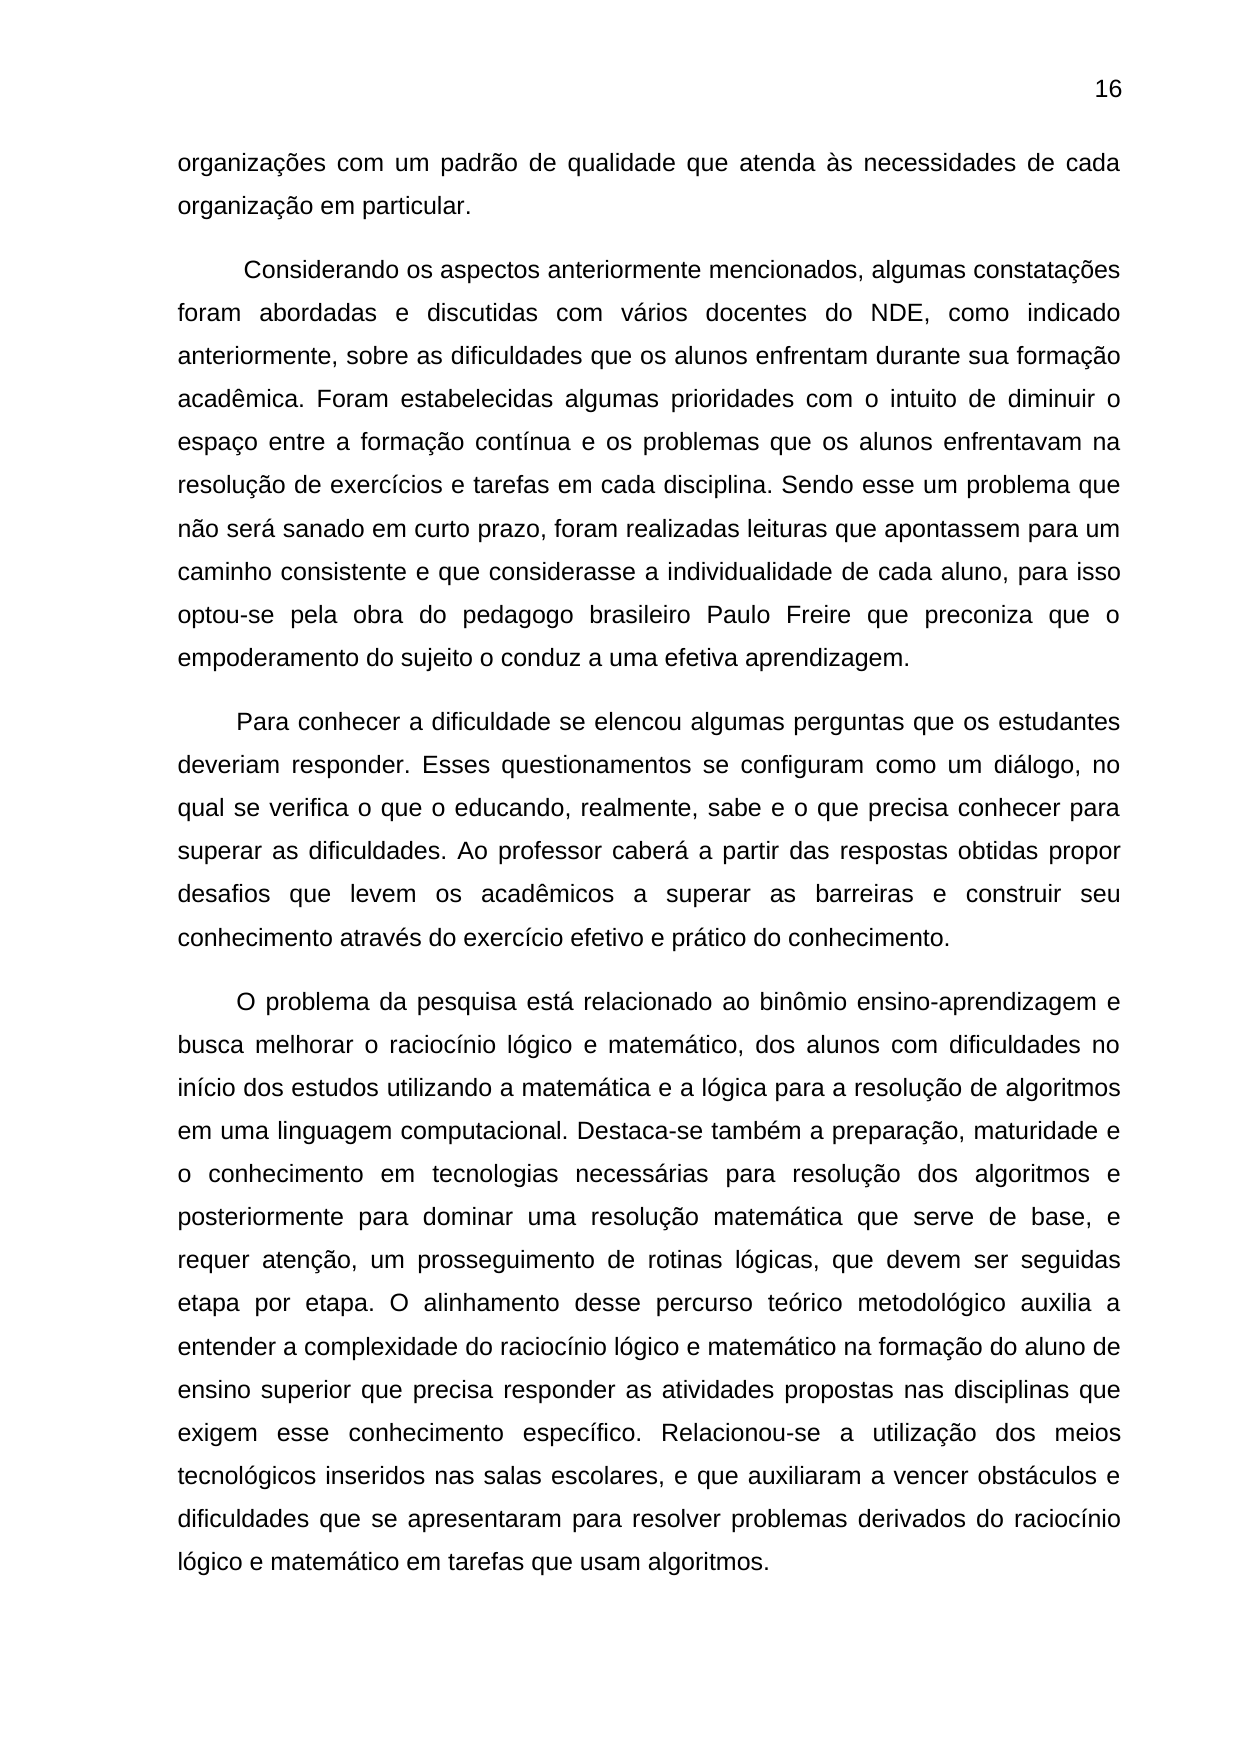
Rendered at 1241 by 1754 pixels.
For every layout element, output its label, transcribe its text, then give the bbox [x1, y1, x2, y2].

text Para conhecer a dificuldade se elencou algumas perguntas que os estudantes deveriam responder. Esses questionamentos se configuram como um diálogo, no qual se verifica o que o educando, realmente, sabe e o que precisa conhecer para superar as dificuldades. Ao professor caberá a partir das respostas obtidas propor desafios que levem os acadêmicos a superar as barreiras e construir seu conhecimento através do exercício efetivo e prático do conhecimento. [177, 707, 1122, 951]
text Considerando os aspectos anteriormente mencionados, algumas constatações foram abordadas e discutidas com vários docentes do NDE, como indicado anteriormente, sobre as dificuldades que os alunos enfrentam durante sua formação acadêmica. Foram estabelecidas algumas prioridades com o intuito de diminuir o espaço entre a formação contínua e os problemas que os alunos enfrentavam na resolução de exercícios e tarefas em cada disciplina. Sendo esse um problema que não será sanado em curto prazo, foram realizadas leituras que apontassem para um caminho consistente e que considerasse a individualidade de cada aluno, para isso optou-se pela obra do pedagogo brasileiro Paulo Freire que preconiza que o empoderamento do sujeito o conduz a uma efetiva aprendizagem. [177, 255, 1122, 672]
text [177, 148, 1122, 219]
text O problema da pesquisa está relacionado ao binômio ensino-aprendizagem e busca melhorar o raciocínio lógico e matemático, dos alunos com dificuldades no início dos estudos utilizando a matemática e a lógica para a resolução de algoritmos em uma linguagem computacional. Destaca-se também a preparação, maturidade e o conhecimento em tecnologias necessárias para resolução dos algoritmos e posteriormente para dominar uma resolução matemática que serve de base, e requer atenção, um prosseguimento de rotinas lógicas, que devem ser seguidas etapa por etapa. O alinhamento desse percurso teórico metodológico auxilia a entender a complexidade do raciocínio lógico e matemático na formação do aluno de ensino superior que precisa responder as atividades propostas nas disciplinas que exigem esse conhecimento específico. Relacionou-se a utilização dos meios tecnológicos inseridos nas salas escolares, e que auxiliaram a vencer obstáculos e dificuldades que se apresentaram para resolver problemas derivados do raciocínio lógico e matemático em tarefas que usam algoritmos. [177, 986, 1122, 1576]
